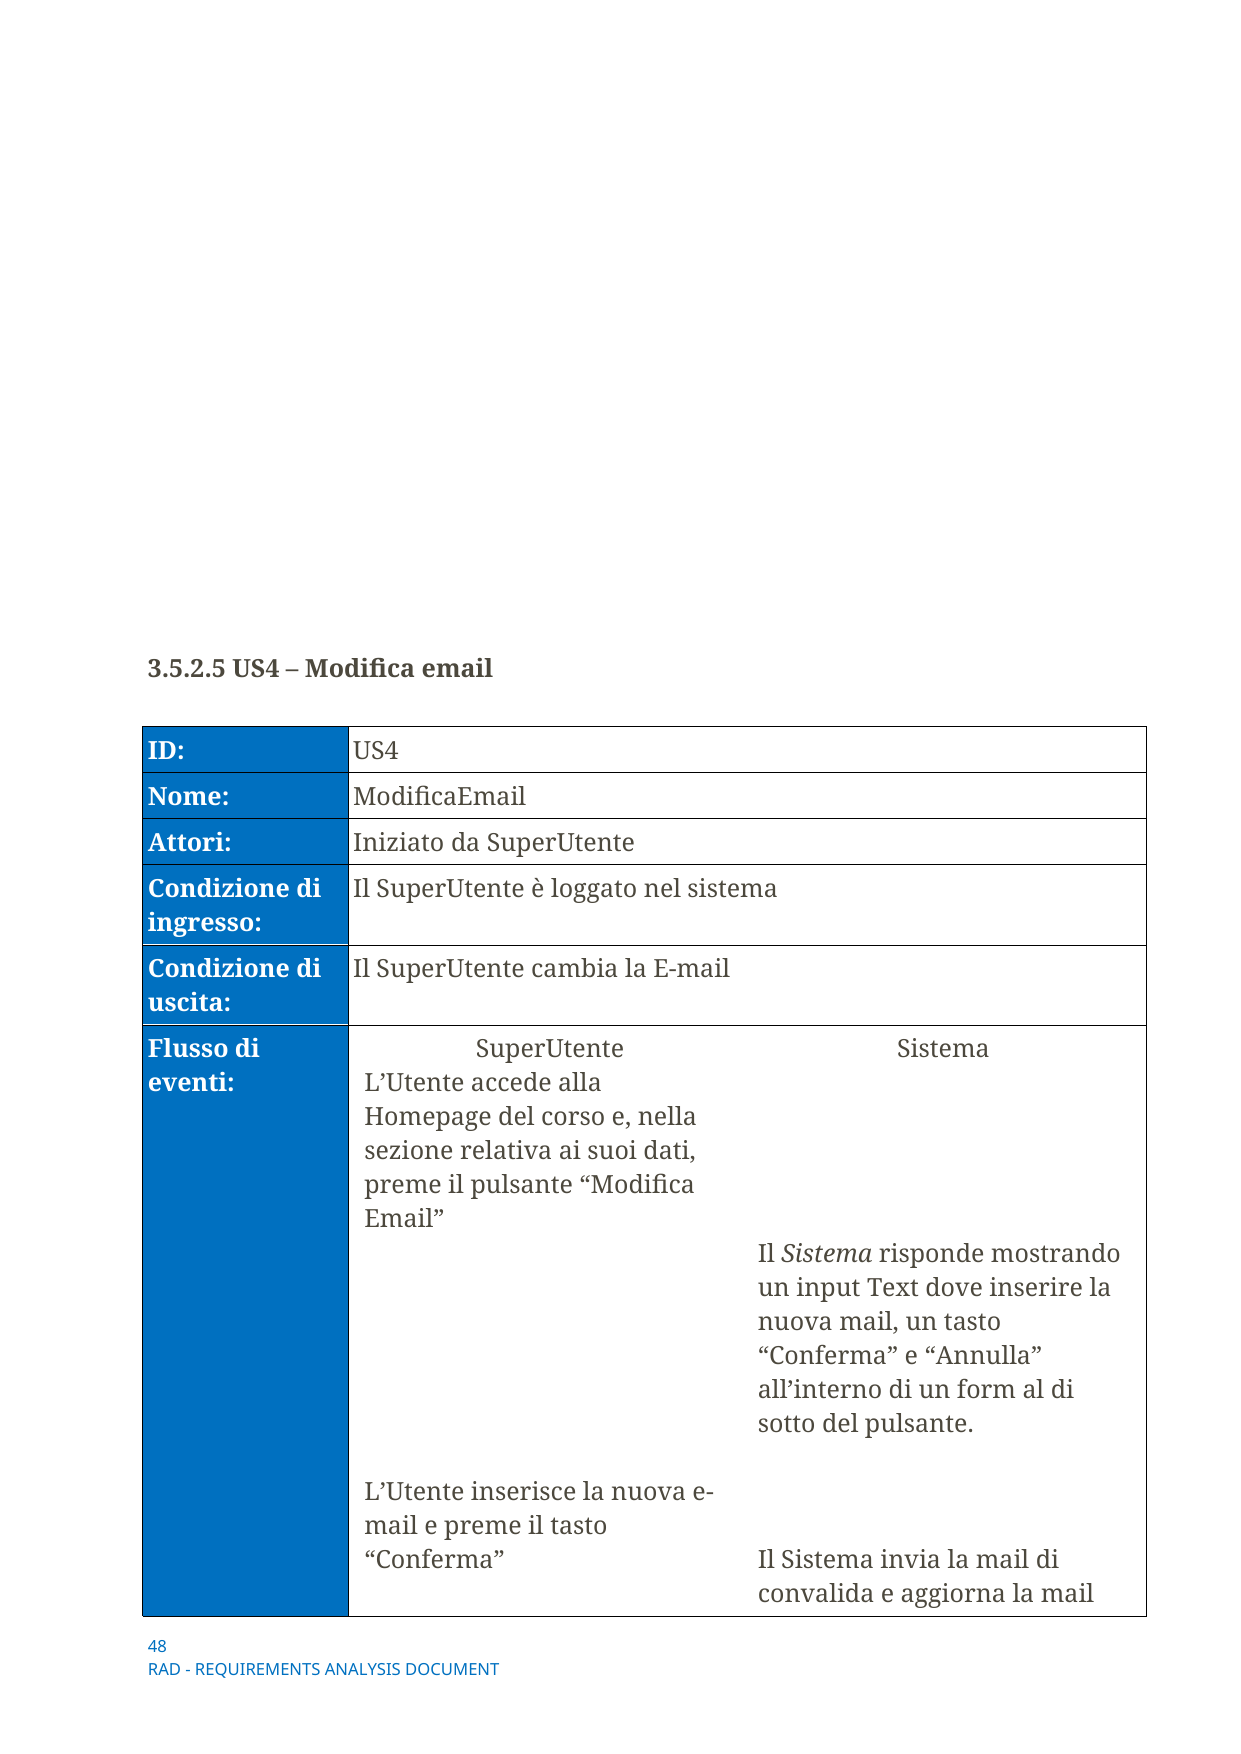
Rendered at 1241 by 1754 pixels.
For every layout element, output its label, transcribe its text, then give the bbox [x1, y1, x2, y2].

table_cell Iniziato da SuperUtente [349, 819, 1146, 864]
table_cell Attori: [143, 819, 348, 864]
table_cell Il SuperUtente è loggato nel sistema [349, 865, 1146, 944]
table_header ID: [143, 727, 348, 772]
table_cell Nome: [143, 773, 348, 818]
text 3.5.2.5 US4 – Modifica email [148, 650, 1092, 684]
table_cell Flusso di eventi: [143, 1026, 348, 1616]
table_cell Il SuperUtente cambia la E-mail [349, 946, 1146, 1024]
table_header US4 [349, 727, 1146, 772]
table_cell [349, 1026, 1146, 1616]
table_cell Condizione di ingresso: [143, 865, 348, 944]
table_cell Condizione di uscita: [143, 946, 348, 1024]
table_cell ModificaEmail [349, 773, 1146, 818]
